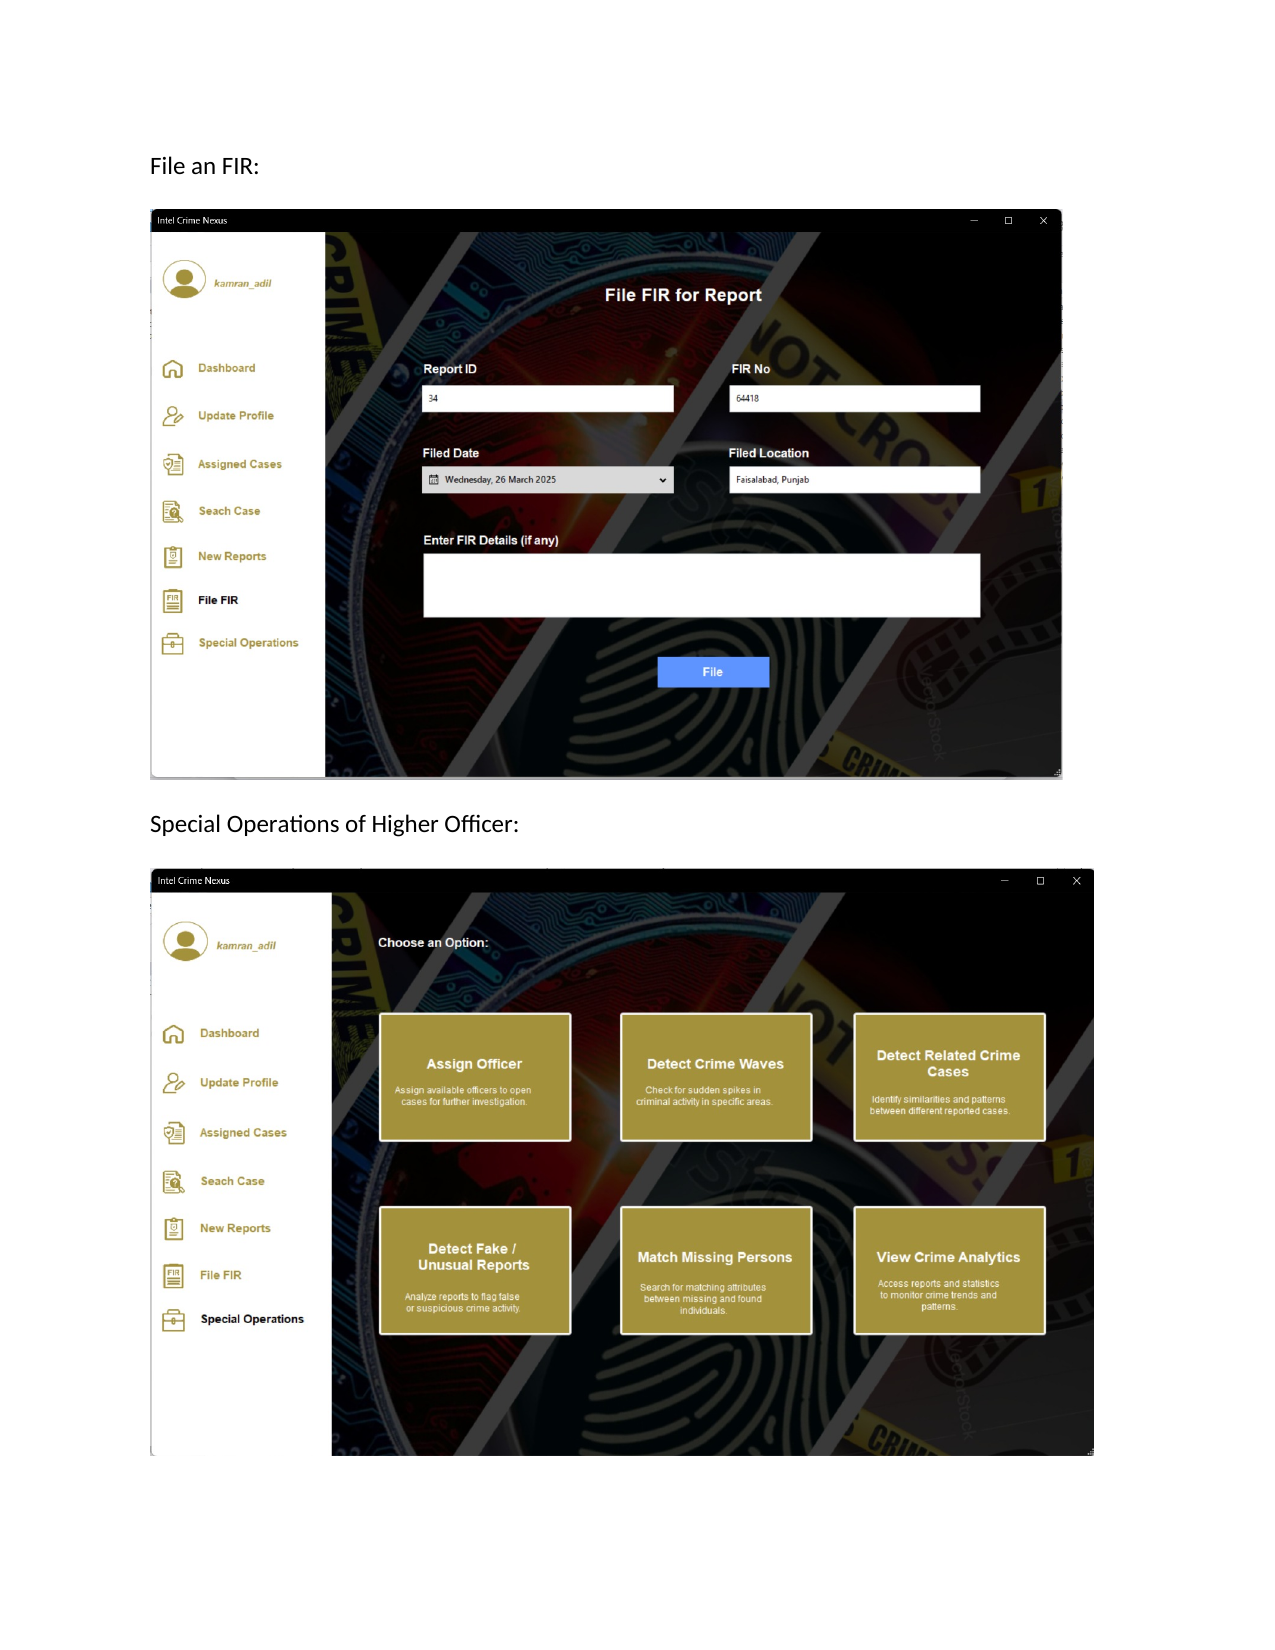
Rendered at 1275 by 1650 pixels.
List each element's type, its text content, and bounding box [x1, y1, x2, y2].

picture [150, 868, 1094, 1456]
text File an FIR: [150, 150, 1125, 181]
picture [150, 209, 1063, 780]
text Special Operations of Higher Officer: [150, 808, 1125, 839]
